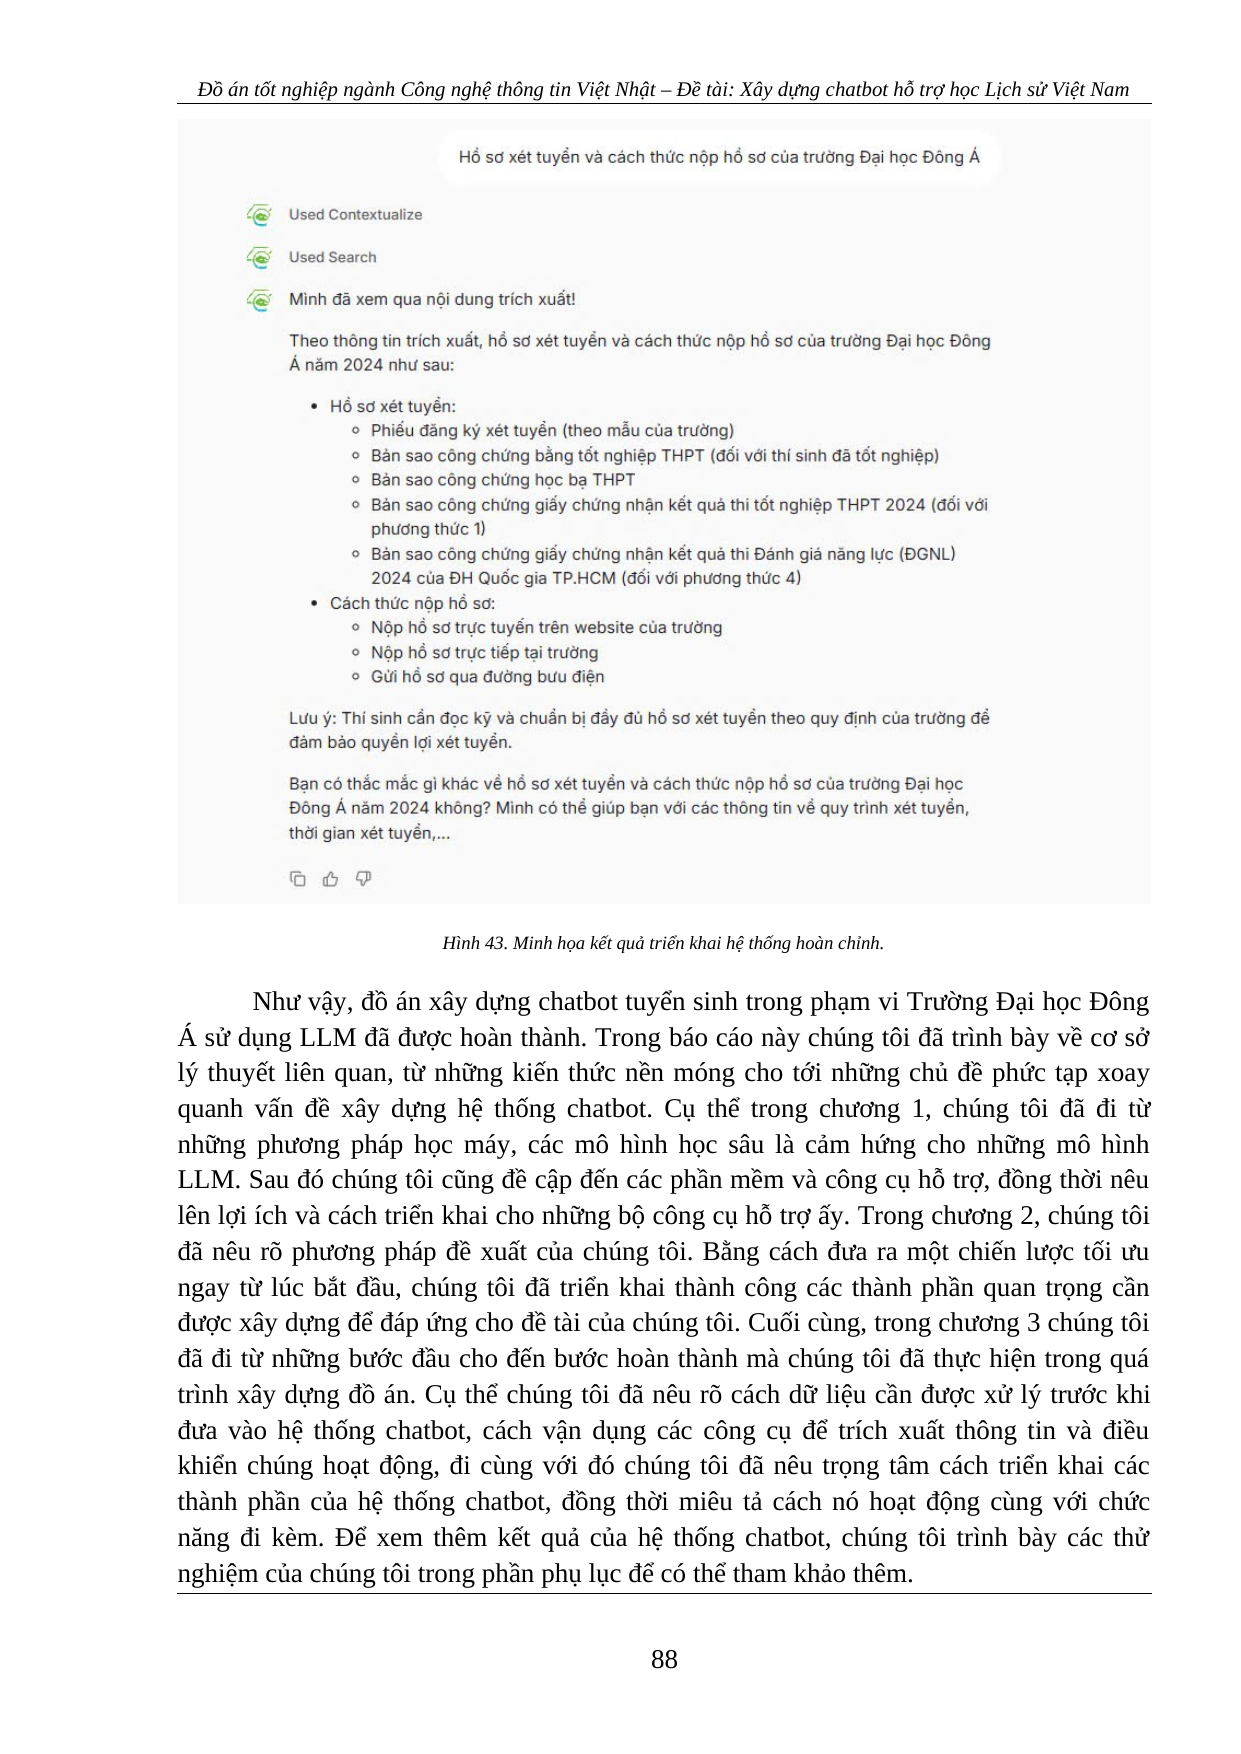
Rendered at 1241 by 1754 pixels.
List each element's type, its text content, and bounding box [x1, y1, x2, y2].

picture [177, 119, 1152, 904]
text Như vậy, đồ án xây dựng chatbot tuyển sinh trong phạm vi Trường Đại học Đông Á sử dụng LLM đã được hoàn thành. Trong báo cáo này chúng tôi đã trình bày về cơ sở lý thuyết liên quan, từ những kiến thức nền móng cho tới những chủ đề phức tạp xoay quanh vấn đề xây dựng hệ thống chatbot. Cụ thể trong chương 1, chúng tôi đã đi từ những phương pháp học máy, các mô hình học sâu là cảm hứng cho những mô hình LLM. Sau đó chúng tôi cũng đề cập đến các phần mềm và công cụ hỗ trợ, đồng thời nêu lên lợi ích và cách triển khai cho những bộ công cụ hỗ trợ ấy. Trong chương 2, chúng tôi đã nêu rõ phương pháp đề xuất của chúng tôi. Bằng cách đưa ra một chiến lược tối ưu ngay từ lúc bắt đầu, chúng tôi đã triển khai thành công các thành phần quan trọng cần được xây dựng để đáp ứng cho đề tài của chúng tôi. Cuối cùng, trong chương 3 chúng tôi đã đi từ những bước đầu cho đến bước hoàn thành mà chúng tôi đã thực hiện trong quá trình xây dựng đồ án. Cụ thể chúng tôi đã nêu rõ cách dữ liệu cần được xử lý trước khi đưa vào hệ thống chatbot, cách vận dụng các công cụ để trích xuất thông tin và điều khiển chúng hoạt động, đi cùng với đó chúng tôi đã nêu trọng tâm cách triển khai các thành phần của hệ thống chatbot, đồng thời miêu tả cách nó hoạt động cùng với chức năng đi kèm. Để xem thêm kết quả của hệ thống chatbot, chúng tôi trình bày các thử nghiệm của chúng tôi trong phần phụ lục để có thể tham khảo thêm. [177, 985, 1152, 1588]
